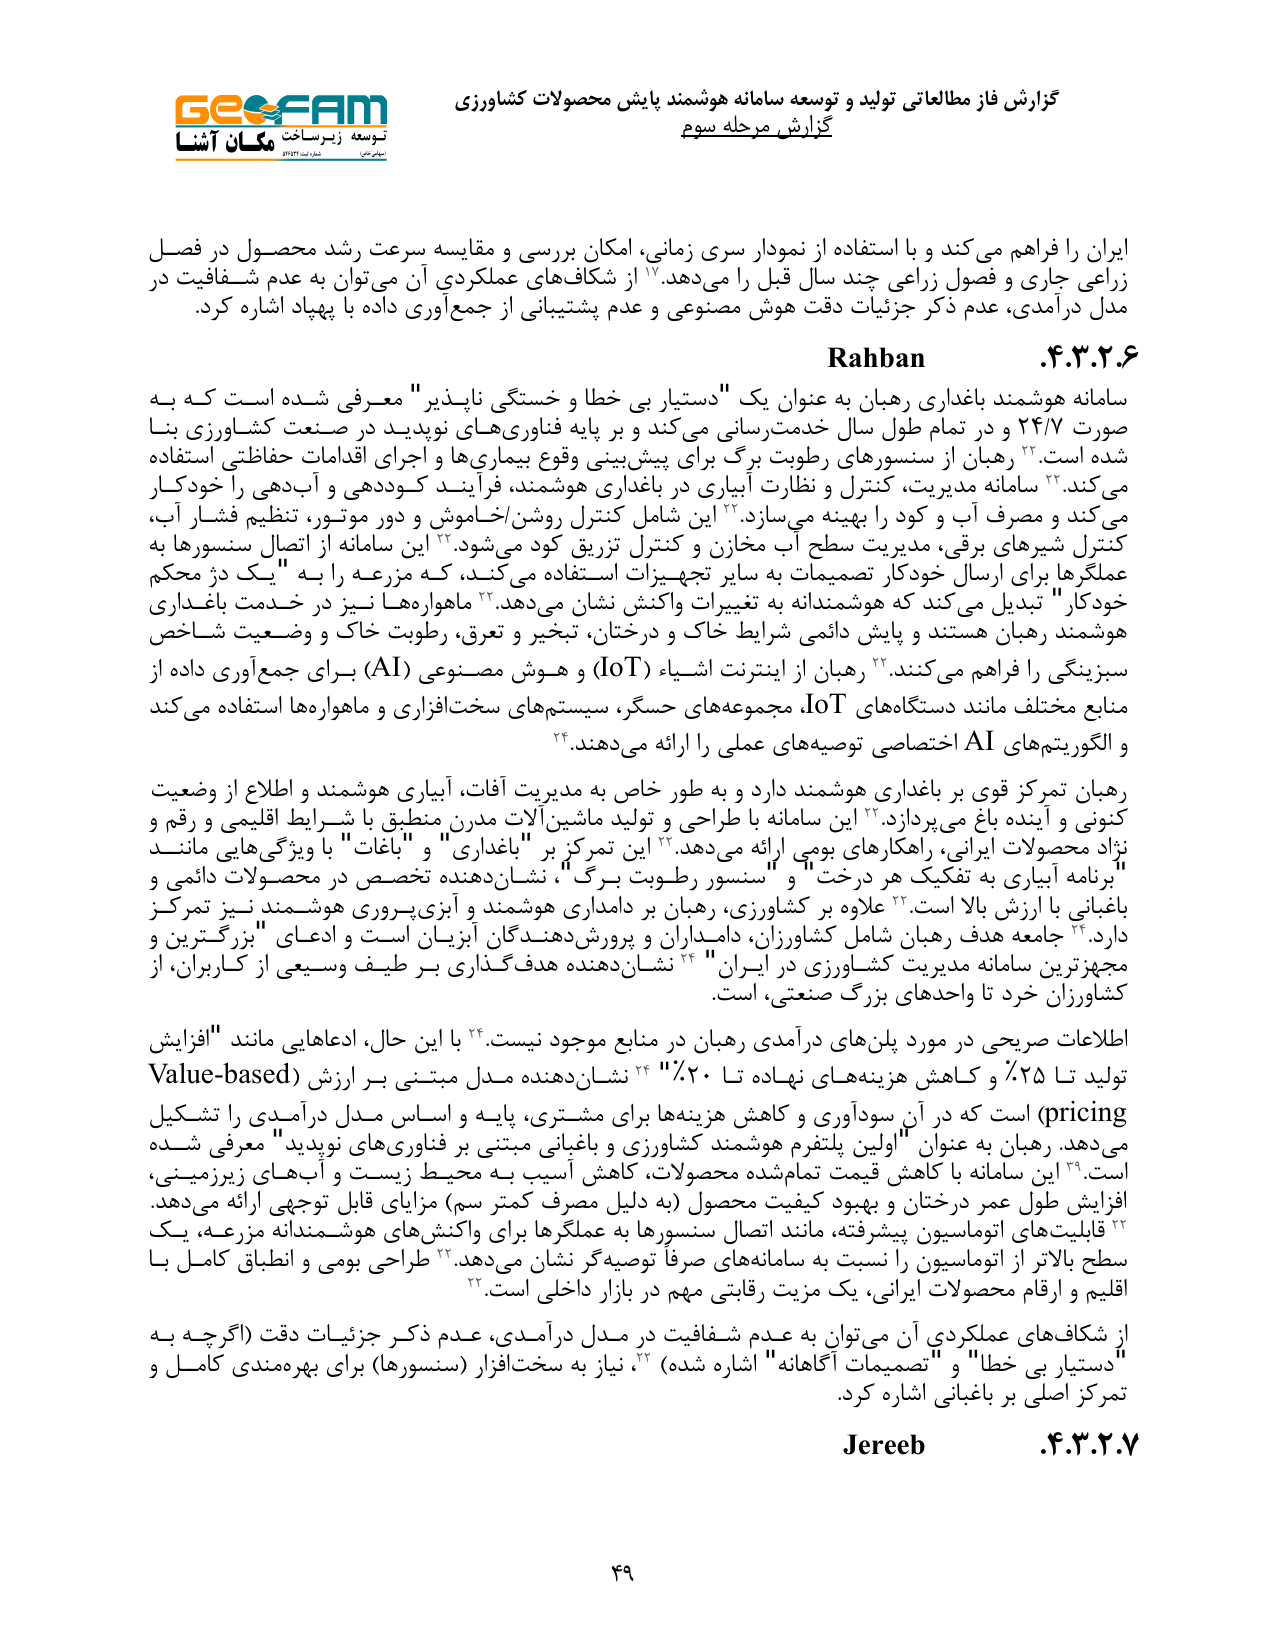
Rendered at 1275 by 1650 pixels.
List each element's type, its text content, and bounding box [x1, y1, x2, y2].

subtitle Jereeb [148, 1427, 1038, 1465]
text سامانه هوشمند باغداری رهبان به عنوان یک "دستیار بی خطا و خستگی ناپذیر" معرفی شده است که به صورت ۲۴/۷ و در تمام طول سال خدمت‌رسانی می‌کند و بر پایه فناوری‌های نوپدید در صنعت کشاورزی بنا شده است.22 رهبان از سنسورهای رطوبت برگ برای پیش‌بینی وقوع بیماری‌ها و اجرای اقدامات حفاظتی استفاده می‌کند.22 سامانه مدیریت، کنترل و نظارت آبیاری در باغداری هوشمند، فرآیند کوددهی و آب‌دهی را خودکار می‌کند و مصرف آب و کود را بهینه می‌سازد.22 این شامل کنترل روشن/خاموش و دور موتور، تنظیم فشار آب، کنترل شیرهای برقی، مدیریت سطح آب مخازن و کنترل تزریق کود می‌شود.22 این سامانه از اتصال سنسورها به عملگرها برای ارسال خودکار تصمیمات به سایر تجهیزات استفاده می‌کند، که مزرعه را به "یک دژ محکم خودکار" تبدیل می‌کند که هوشمندانه به تغییرات واکنش نشان می‌دهد.22 ماهواره‌ها نیز در خدمت باغداری هوشمند رهبان هستند و پایش دائمی شرایط خاک و درختان، تبخیر و تعرق، رطوبت خاک و وضعیت شاخص سبزینگی را فراهم می‌کنند.22 رهبان از اینترنت اشیاء (IoT) و هوش مصنوعی (AI) برای جمع‌آوری داده از منابع مختلف مانند دستگاه‌های IoT، مجموعه‌های حسگر، سیستم‌های سخت‌افزاری و ماهواره‌ها استفاده می‌کند و الگوریتم‌های AI اختصاصی توصیه‌های عملی را ارائه می‌دهند.24 [148, 386, 1127, 761]
text رهبان تمرکز قوی بر باغداری هوشمند دارد و به طور خاص به مدیریت آفات، آبیاری هوشمند و اطلاع از وضعیت کنونی و آینده باغ می‌پردازد.22 این سامانه با طراحی و تولید ماشین‌آلات مدرن منطبق با شرایط اقلیمی و رقم و نژاد محصولات ایرانی، راهکارهای بومی ارائه می‌دهد.22 این تمرکز بر "باغداری" و "باغات" با ویژگی‌هایی مانند "برنامه آبیاری به تفکیک هر درخت" و "سنسور رطوبت برگ"، نشان‌دهنده تخصص در محصولات دائمی و باغبانی با ارزش بالا است.22 علاوه بر کشاورزی، رهبان بر دامداری هوشمند و آبزی‌پروری هوشمند نیز تمرکز دارد.24 جامعه هدف رهبان شامل کشاورزان، دامداران و پرورش‌دهندگان آبزیان است و ادعای "بزرگترین و مجهزترین سامانه مدیریت کشاورزی در ایران" 24 نشان‌دهنده هدف‌گذاری بر طیف وسیعی از کاربران، از کشاورزان خرد تا واحدهای بزرگ صنعتی، است. [148, 777, 1127, 1011]
text اطلاعات صریحی در مورد پلن‌های درآمدی رهبان در منابع موجود نیست.24 با این حال، ادعاهایی مانند "افزایش تولید تا ۲۵٪ و کاهش هزینه‌های نهاده تا ۲۰٪" 24 نشان‌دهنده مدل مبتنی بر ارزش (Value-based pricing) است که در آن سودآوری و کاهش هزینه‌ها برای مشتری، پایه و اساس مدل درآمدی را تشکیل می‌دهد. رهبان به عنوان "اولین پلتفرم هوشمند کشاورزی و باغبانی مبتنی بر فناوری‌های نوپدید" معرفی شده است.39 این سامانه با کاهش قیمت تمام‌شده محصولات، کاهش آسیب به محیط زیست و آب‌های زیرزمینی، افزایش طول عمر درختان و بهبود کیفیت محصول (به دلیل مصرف کمتر سم) مزایای قابل توجهی ارائه می‌دهد.22 قابلیت‌های اتوماسیون پیشرفته، مانند اتصال سنسورها به عملگرها برای واکنش‌های هوشمندانه مزرعه، یک سطح بالاتر از اتوماسیون را نسبت به سامانه‌های صرفاً توصیه‌گر نشان می‌دهد.22 طراحی بومی و انطباق کامل با اقلیم و ارقام محصولات ایرانی، یک مزیت رقابتی مهم در بازار داخلی است.22 [148, 1027, 1127, 1306]
subtitle Rahban [148, 341, 1038, 378]
text از شکاف‌های عملکردی آن می‌توان به عدم شفافیت در مدل درآمدی، عدم ذکر جزئیات دقت (اگرچه به "دستیار بی خطا" و "تصمیمات آگاهانه" اشاره شده) 22، نیاز به سخت‌افزار (سنسورها) برای بهره‌مندی کامل و تمرکز اصلی بر باغبانی اشاره کرد. [148, 1323, 1127, 1410]
picture [174, 89, 389, 168]
